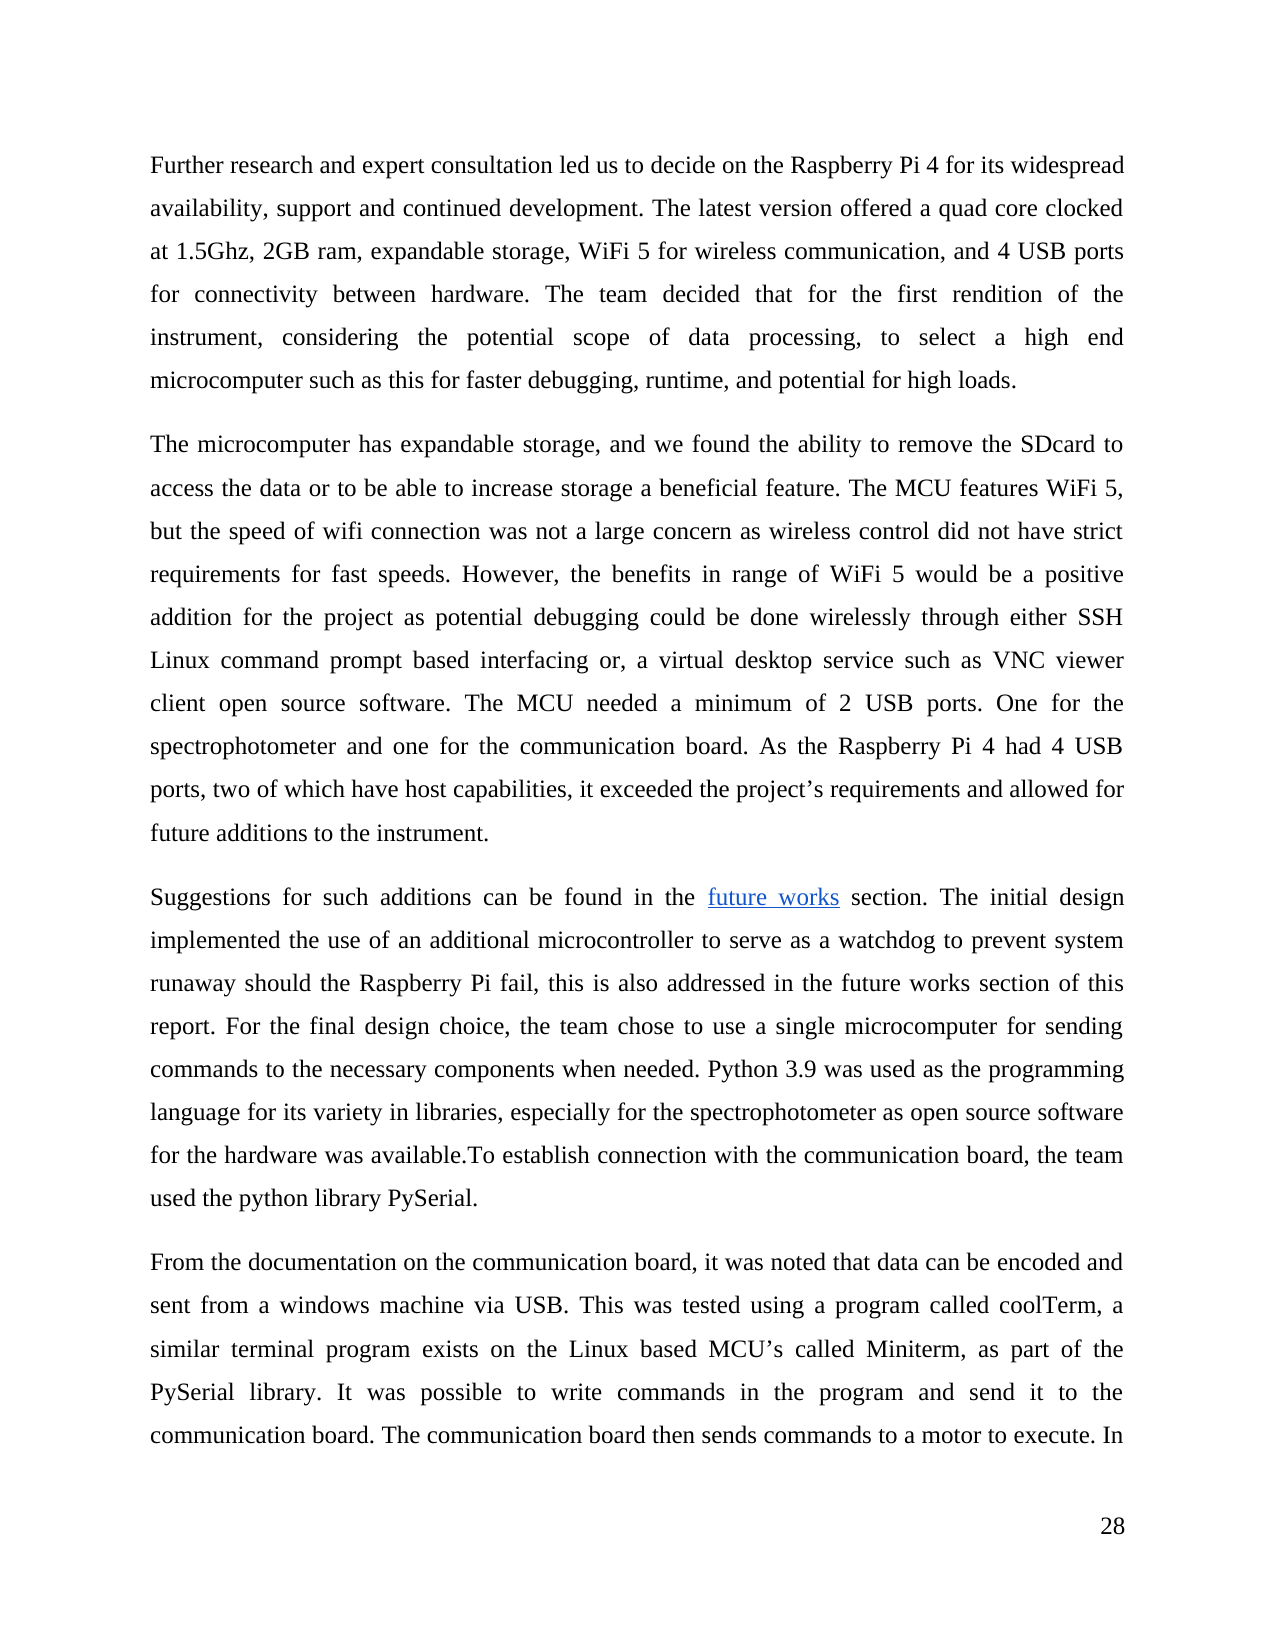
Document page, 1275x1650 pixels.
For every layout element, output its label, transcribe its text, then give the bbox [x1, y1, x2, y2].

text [150, 1247, 1125, 1449]
text The microcomputer has expandable storage, and we found the ability to remove the SDcard to access the data or to be able to increase storage a beneficial feature. The MCU features WiFi 5, but the speed of wifi connection was not a large concern as wireless control did not have strict requirements for fast speeds. However, the benefits in range of WiFi 5 would be a positive addition for the project as potential debugging could be done wirelessly through either SSH Linux command prompt based interfacing or, a virtual desktop service such as VNC viewer client open source software. The MCU needed a minimum of 2 USB ports. One for the spectrophotometer and one for the communication board. As the Raspberry Pi 4 had 4 USB ports, two of which have host capabilities, it exceeded the project’s requirements and allowed for future additions to the instrument. [150, 429, 1125, 846]
text Further research and expert consultation led us to decide on the Raspberry Pi 4 for its widespread availability, support and continued development. The latest version offered a quad core clocked at 1.5Ghz, 2GB ram, expandable storage, WiFi 5 for wireless communication, and 4 USB ports for connectivity between hardware. The team decided that for the first rendition of the instrument, considering the potential scope of data processing, to select a high end microcomputer such as this for faster debugging, runtime, and potential for high loads. [150, 150, 1125, 394]
text Suggestions for such additions can be found in the future works section. The initial design implemented the use of an additional microcontroller to serve as a watchdog to prevent system runaway should the Raspberry Pi fail, this is also addressed in the future works section of this report. For the final design choice, the team chose to use a single microcomputer for sending commands to the necessary components when needed. Python 3.9 was used as the programming language for its variety in libraries, especially for the spectrophotometer as open source software for the hardware was available.To establish connection with the communication board, the team used the python library PySerial. [150, 882, 1125, 1212]
